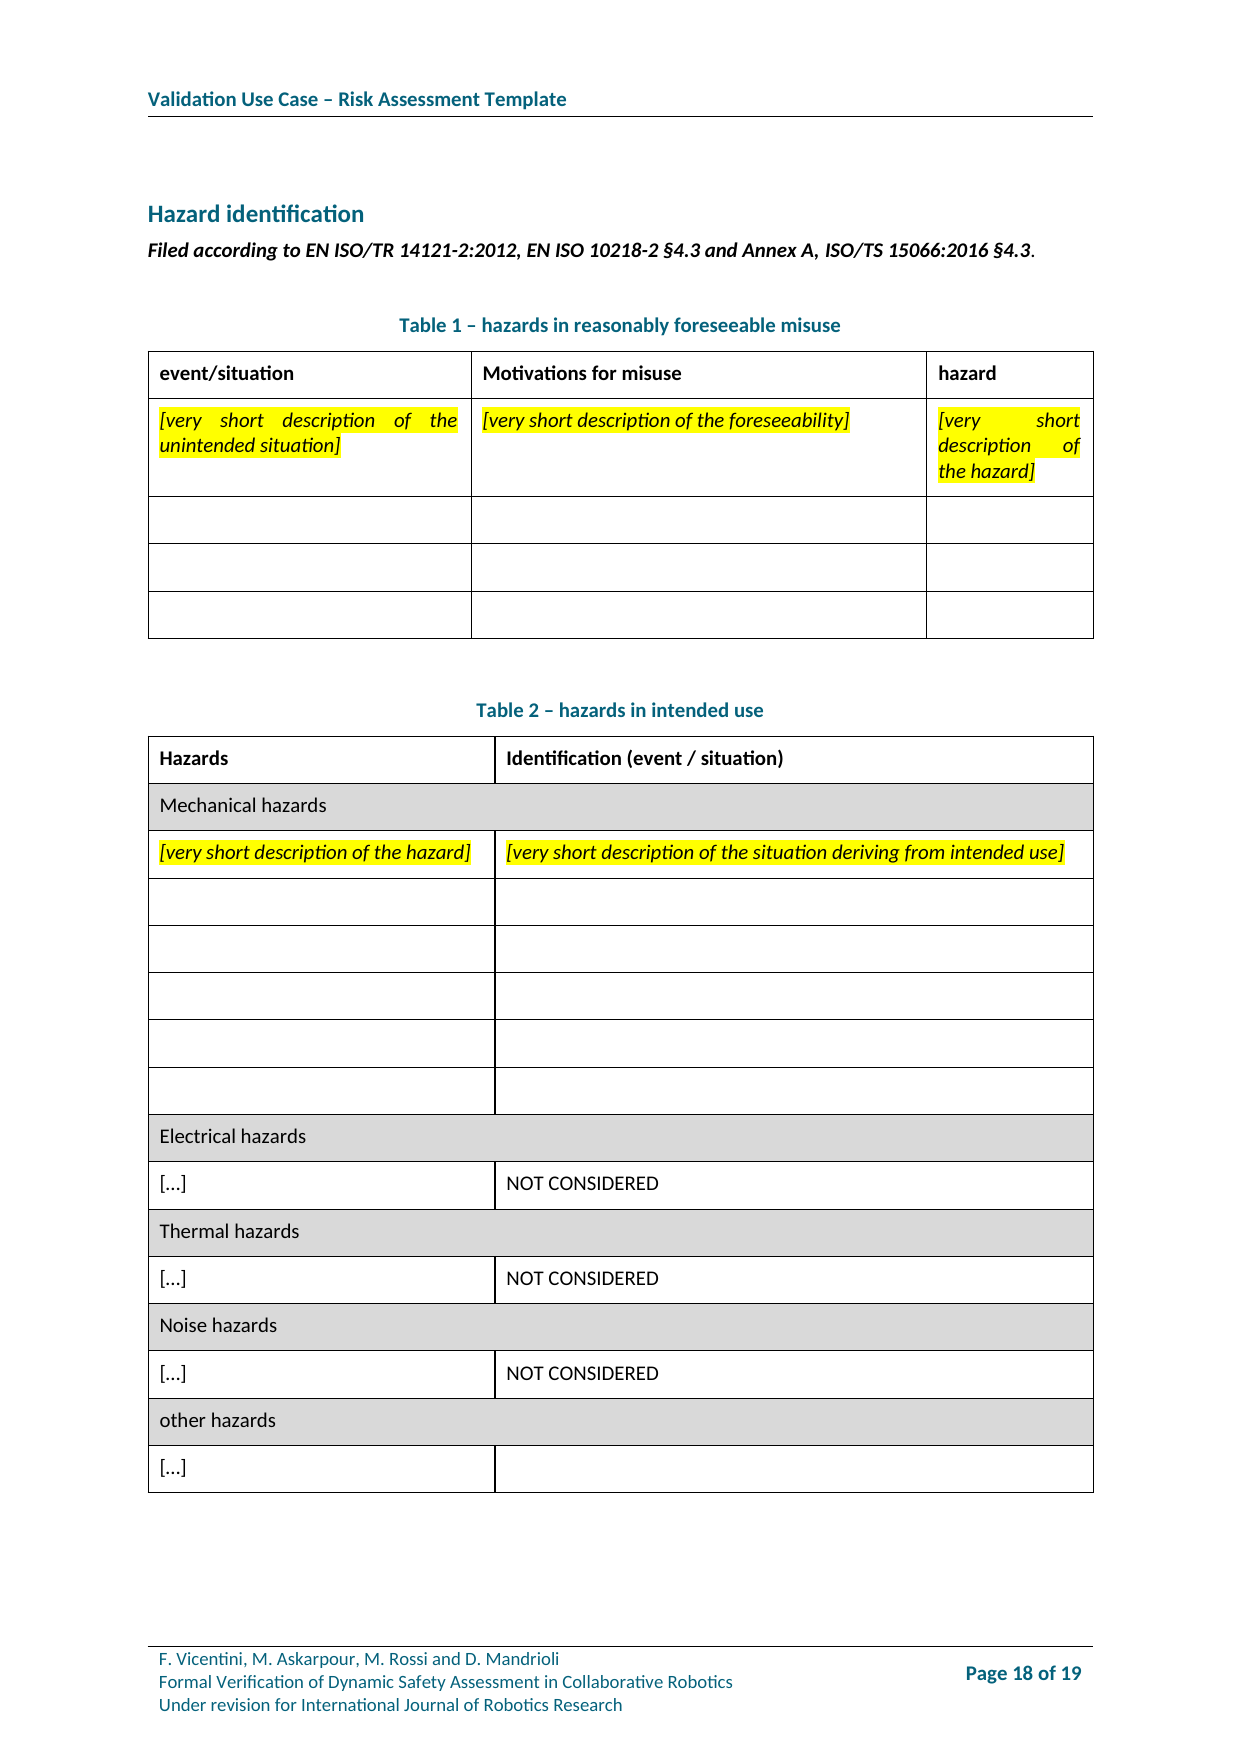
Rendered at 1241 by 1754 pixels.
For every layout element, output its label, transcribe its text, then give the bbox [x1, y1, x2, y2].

table_cell […] [149, 1351, 494, 1398]
table_cell [472, 592, 926, 638]
table_cell [149, 544, 471, 591]
table_cell [very short description of the hazard] [927, 399, 1093, 496]
table_cell [very short description of the foreseeability] [472, 399, 926, 496]
picture [415, 1678, 421, 1688]
picture [315, 1699, 321, 1711]
table_cell [496, 973, 1093, 1019]
table_cell [927, 592, 1093, 638]
table_header Identification (event / situation) [496, 737, 1093, 783]
table_cell [very short description of the hazard] [149, 831, 494, 877]
table_cell [149, 973, 494, 1019]
table_cell Noise hazards [149, 1304, 1093, 1350]
picture [600, 1675, 604, 1688]
picture [274, 1701, 280, 1711]
table_cell [149, 1068, 494, 1114]
subtitle Hazard identification [148, 198, 1093, 228]
table_cell [149, 1020, 494, 1067]
table_cell NOT CONSIDERED [496, 1351, 1093, 1398]
table_header Motivations for misuse [472, 352, 926, 398]
table_cell [149, 926, 494, 972]
text Table 1 – hazards in reasonably foreseeable misuse [148, 313, 1093, 338]
table_cell [very short description of the unintended situation] [149, 399, 471, 496]
table_cell […] [149, 1162, 494, 1208]
table_cell […] [149, 1446, 494, 1492]
table_cell [149, 497, 471, 543]
table_header hazard [927, 352, 1093, 398]
table_cell [496, 1446, 1093, 1492]
table_cell [496, 1068, 1093, 1114]
table_cell NOT CONSIDERED [496, 1162, 1093, 1208]
table_cell Electrical hazards [149, 1115, 1093, 1161]
picture [533, 1676, 539, 1688]
table_cell Mechanical hazards [149, 784, 1093, 830]
picture [356, 1699, 363, 1711]
table_header Hazards [149, 737, 494, 783]
table_cell [927, 497, 1093, 543]
table_cell [496, 879, 1093, 925]
table_cell [472, 497, 926, 543]
table_cell [472, 544, 926, 591]
table_cell [very short description of the situation deriving from intended use] [496, 831, 1093, 877]
table_cell NOT CONSIDERED [496, 1257, 1093, 1303]
table_cell other hazards [149, 1399, 1093, 1445]
table_cell [927, 544, 1093, 591]
table_cell Thermal hazards [149, 1210, 1093, 1256]
table_header event/situation [149, 352, 471, 398]
table_cell [149, 879, 494, 925]
table_cell [496, 1020, 1093, 1067]
table_cell [149, 592, 471, 638]
table_cell [496, 926, 1093, 972]
text Filed according to EN ISO/TR 14121-2:2012, EN ISO 10218-2 §4.3 and Annex A, ISO/TS 15066:2016 §4.3. [148, 237, 1093, 262]
text Table 2 – hazards in intended use [148, 698, 1093, 723]
table_cell […] [149, 1257, 494, 1303]
picture [613, 1698, 617, 1711]
